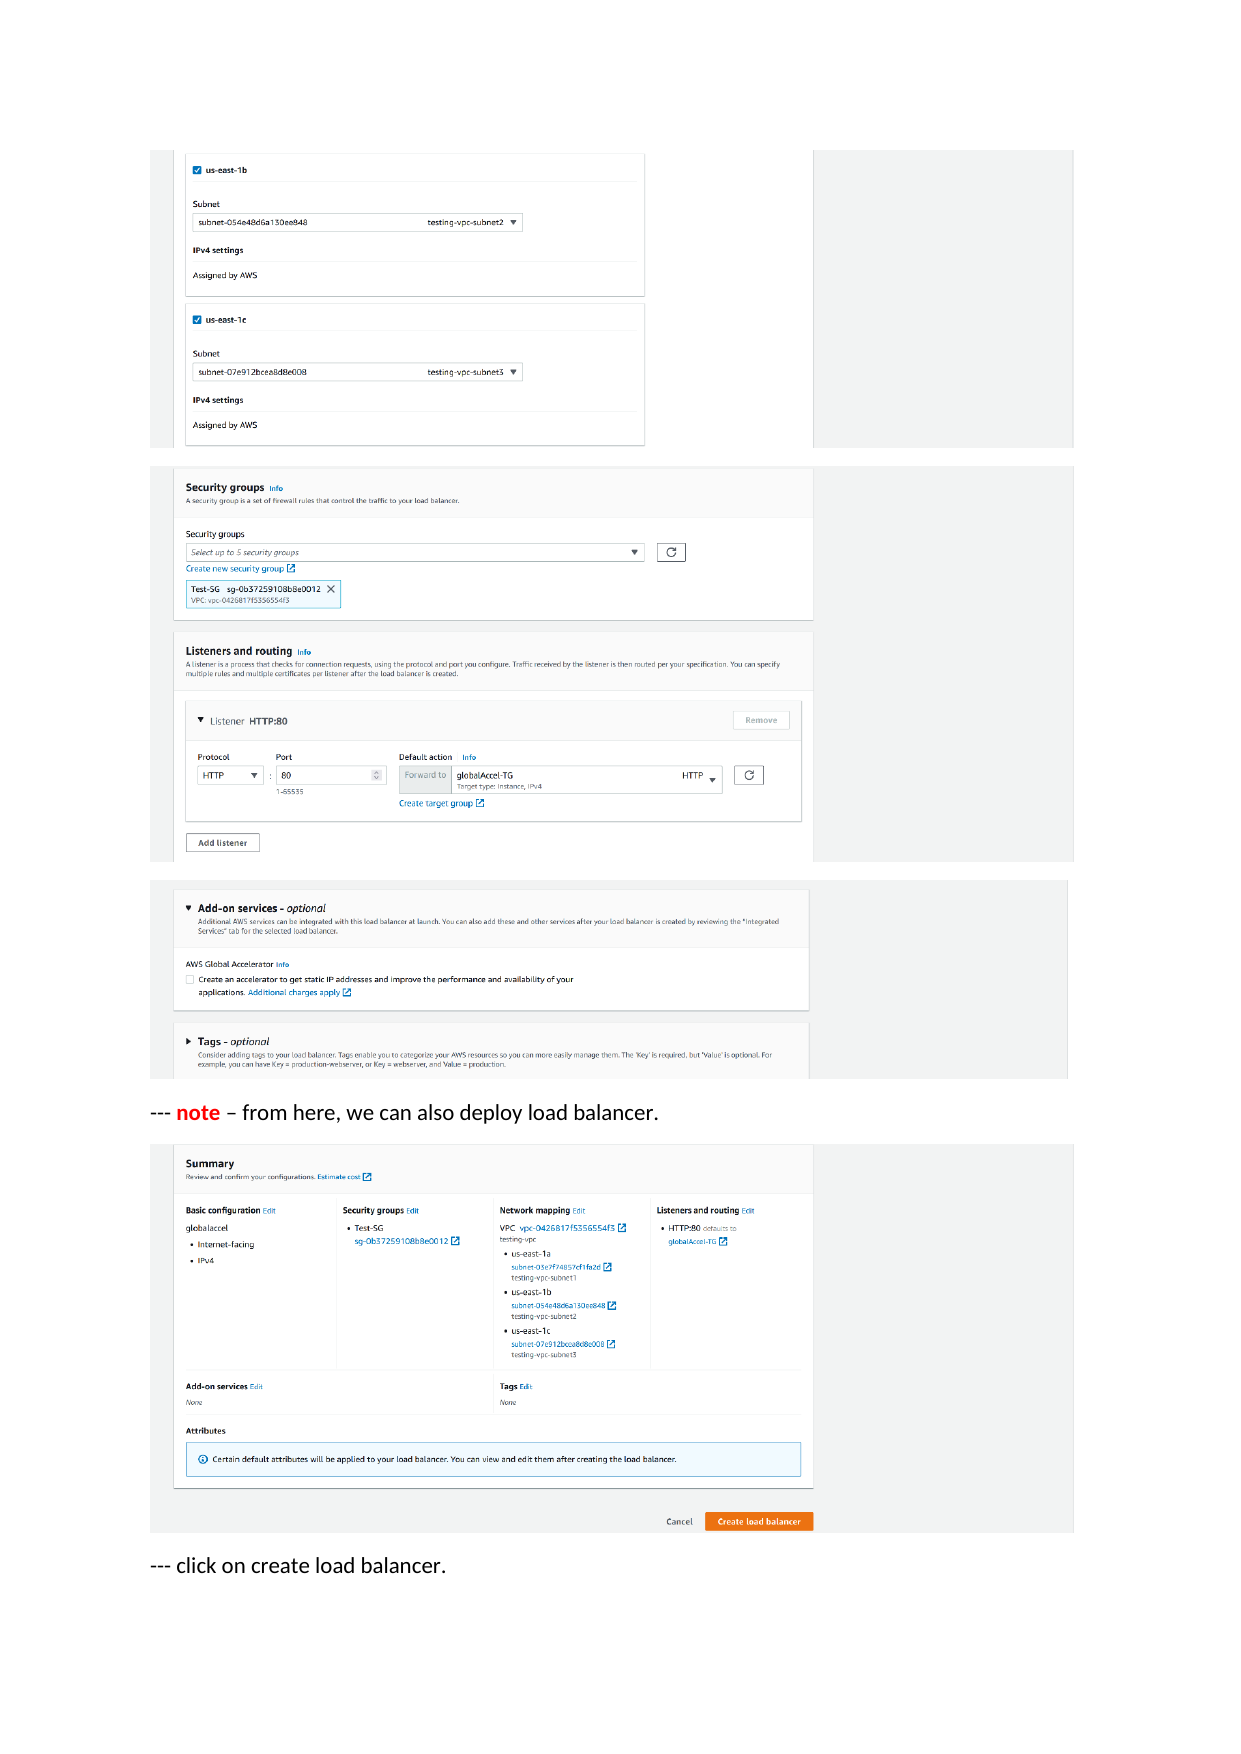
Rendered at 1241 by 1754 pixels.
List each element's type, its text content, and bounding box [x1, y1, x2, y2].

picture [150, 880, 1091, 1079]
picture [150, 1144, 1091, 1533]
text --- note – from here, we can also deploy load balancer. [150, 1098, 1090, 1126]
picture [150, 150, 1091, 448]
picture [150, 466, 1091, 862]
text --- click on create load balancer. [150, 1551, 1090, 1579]
